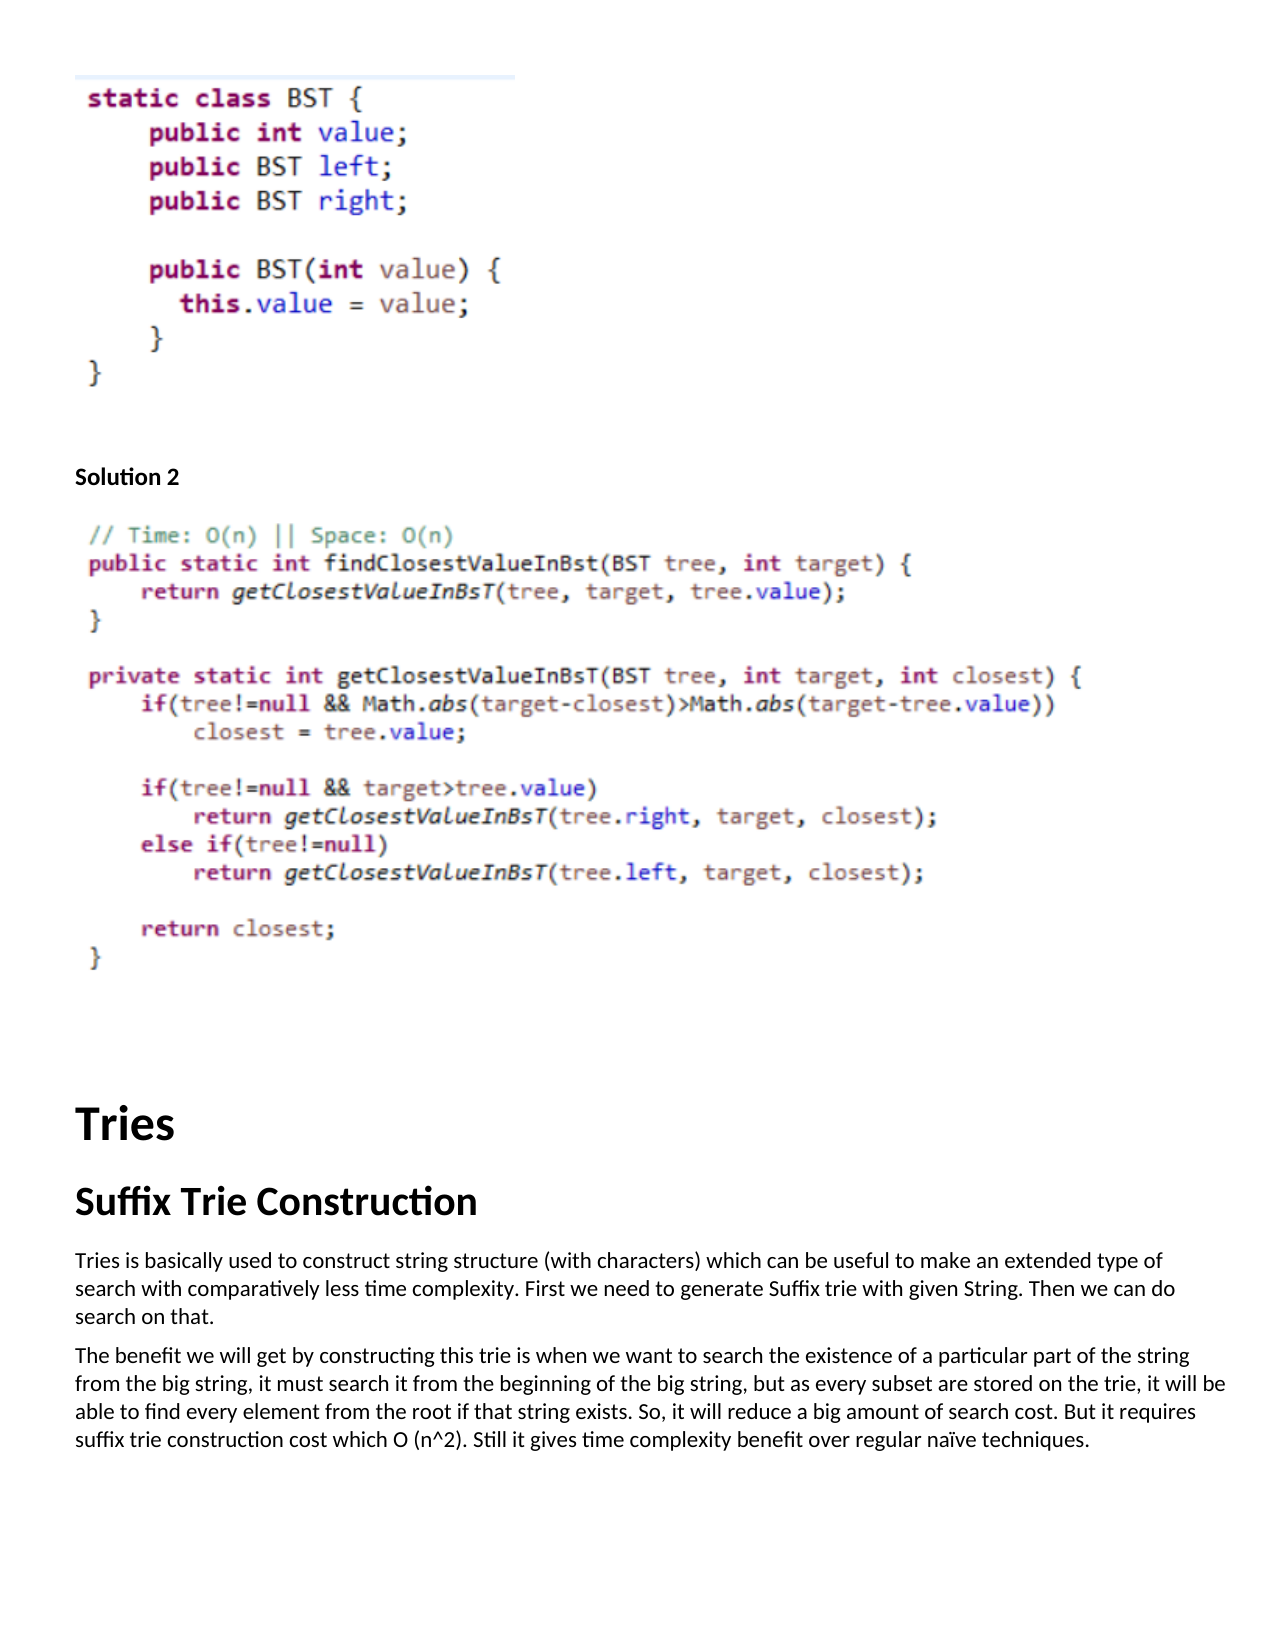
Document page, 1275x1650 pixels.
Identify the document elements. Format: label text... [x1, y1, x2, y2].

text Solution 2 [75, 462, 1230, 492]
picture [75, 75, 515, 398]
text Suffix Trie Construction [75, 1175, 1230, 1226]
text Tries is basically used to construct string structure (with characters) which can be useful to make an extended type of search with comparatively less time complexity. First we need to generate Suffix trie with given String. Then we can do search on that. [75, 1246, 1230, 1330]
text Tries [75, 1092, 1230, 1153]
text The benefit we will get by constructing this trie is when we want to search the existence of a particular part of the string from the big string, it must search it from the beginning of the big string, but as every subset are stored on the trie, it will be able to find every element from the root if that string exists. So, it will reduce a big amount of search cost. But it requires suffix trie construction cost which O (n^2). Still it gives time complexity benefit over regular naïve techniques. [75, 1341, 1230, 1453]
picture [75, 509, 1106, 981]
